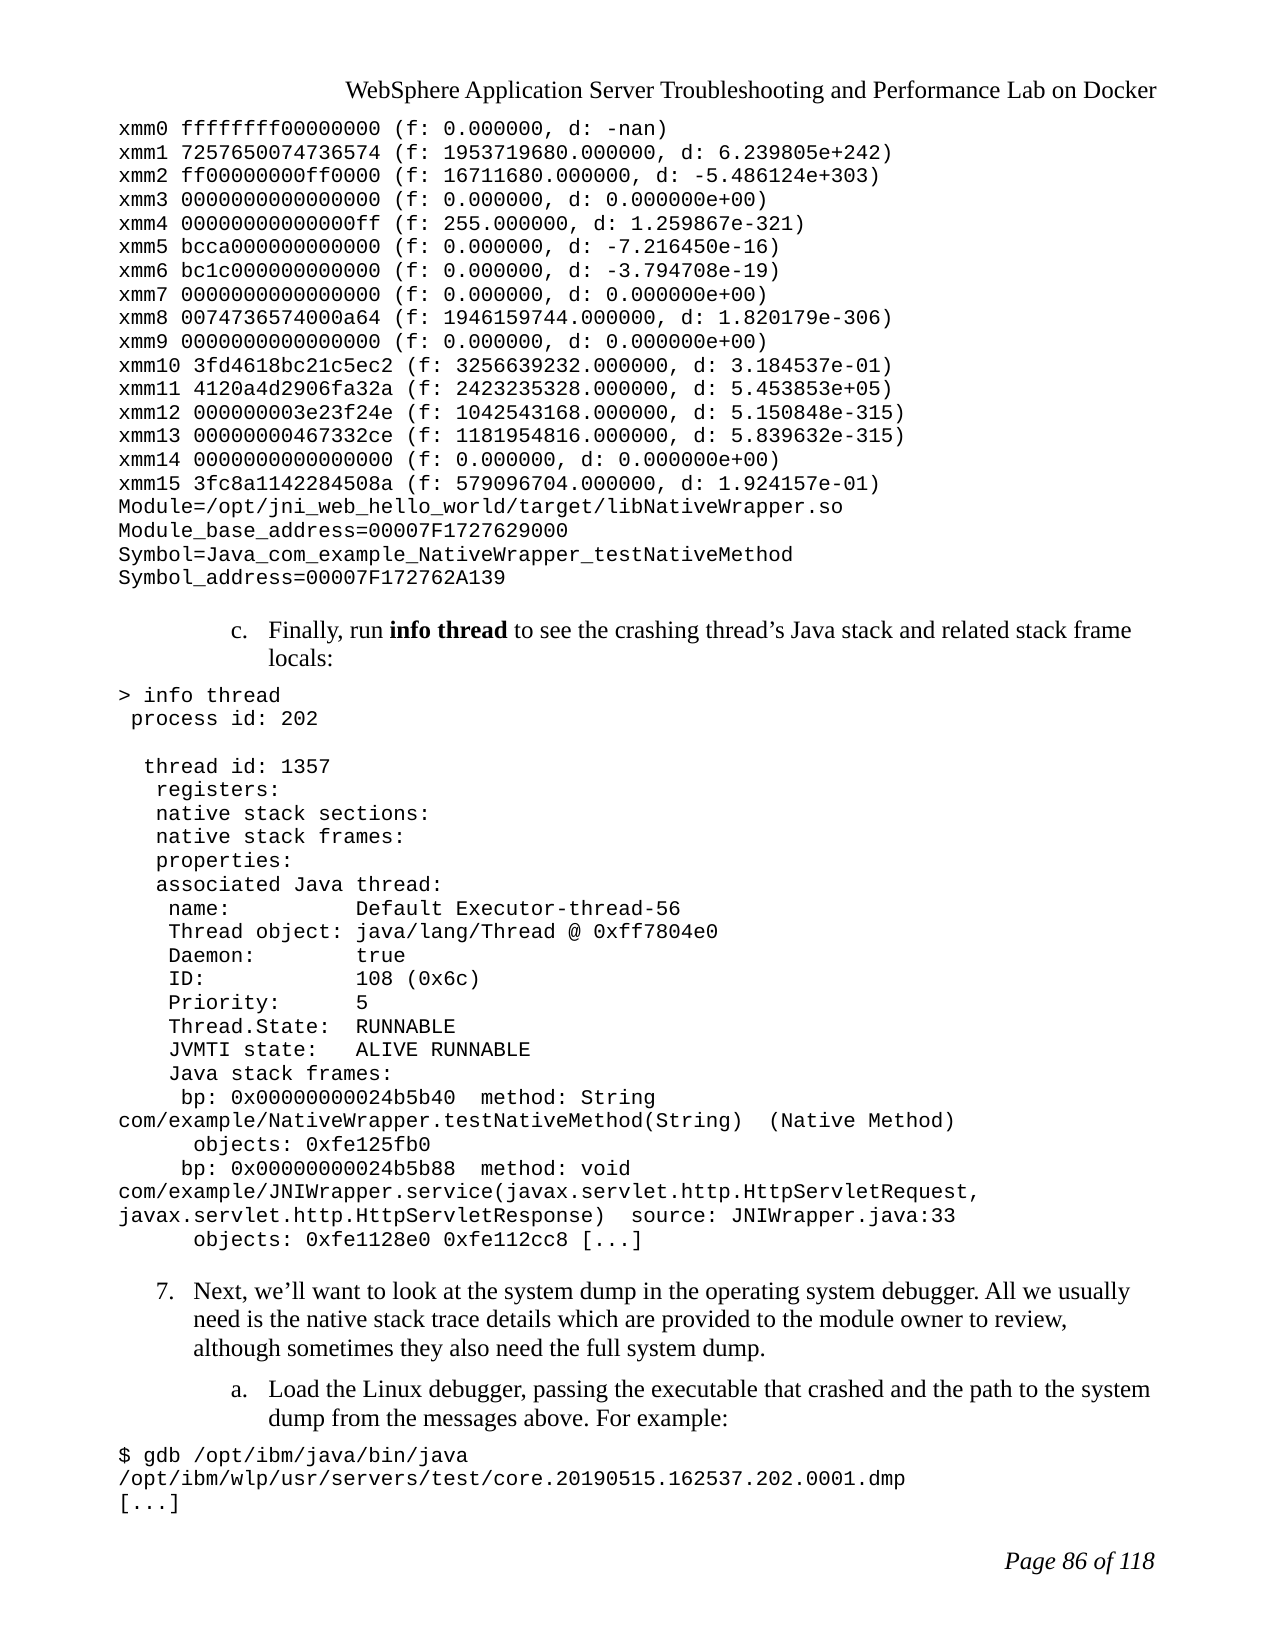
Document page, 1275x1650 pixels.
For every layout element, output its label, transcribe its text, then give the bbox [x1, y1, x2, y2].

text objects: 0xfe125fb0 [118, 1134, 1157, 1158]
text xmm15 3fc8a1142284508a (f: 579096704.000000, d: 1.924157e-01) [118, 473, 1157, 496]
text name: Default Executor-thread-56 [118, 897, 1157, 921]
text Thread object: java/lang/Thread @ 0xff7804e0 [118, 921, 1157, 945]
text xmm1 7257650074736574 (f: 1953719680.000000, d: 6.239805e+242) [118, 142, 1157, 165]
text xmm6 bc1c000000000000 (f: 0.000000, d: -3.794708e-19) [118, 260, 1157, 284]
list Next, we’ll want to look at the system dump in the operating system debugger. All we usually need is the native stack trace details which are provided to the module owner to review, although sometimes they also need the full system dump. [156, 1276, 1157, 1362]
text Symbol_address=00007F172762A139 [118, 567, 1157, 615]
text bp: 0x00000000024b5b88 method: void com/example/JNIWrapper.service(javax.servlet.http.HttpServletRequest, javax.servlet.http.HttpServletResponse) source: JNIWrapper.java:33 [118, 1158, 1157, 1228]
text properties: [118, 850, 1157, 874]
text native stack frames: [118, 827, 1157, 850]
text associated Java thread: [118, 874, 1157, 897]
list Finally, run info thread to see the crashing thread’s Java stack and related stack frame locals: [231, 615, 1157, 672]
text Priority: 5 [118, 992, 1157, 1016]
text xmm8 0074736574000a64 (f: 1946159744.000000, d: 1.820179e-306) [118, 307, 1157, 331]
text > info thread [118, 685, 1157, 708]
text xmm4 00000000000000ff (f: 255.000000, d: 1.259867e-321) [118, 213, 1157, 236]
text xmm3 0000000000000000 (f: 0.000000, d: 0.000000e+00) [118, 189, 1157, 213]
text registers: [118, 779, 1157, 803]
list Load the Linux debugger, passing the executable that crashed and the path to the system dump from the messages above. For example: [231, 1374, 1157, 1432]
text Module=/opt/jni_web_hello_world/target/libNativeWrapper.so [118, 496, 1157, 520]
text xmm2 ff00000000ff0000 (f: 16711680.000000, d: -5.486124e+303) [118, 165, 1157, 189]
text xmm11 4120a4d2906fa32a (f: 2423235328.000000, d: 5.453853e+05) [118, 378, 1157, 402]
text xmm0 ffffffff00000000 (f: 0.000000, d: -nan) [118, 118, 1157, 142]
text xmm14 0000000000000000 (f: 0.000000, d: 0.000000e+00) [118, 449, 1157, 473]
text $ gdb /opt/ibm/java/bin/java /opt/ibm/wlp/usr/servers/test/core.20190515.162537.202.0001.dmp [118, 1444, 1157, 1492]
text process id: 202 [118, 708, 1157, 732]
text Java stack frames: [118, 1063, 1157, 1087]
text Daemon: true [118, 945, 1157, 968]
text thread id: 1357 [118, 756, 1157, 779]
text Thread.State: RUNNABLE [118, 1016, 1157, 1039]
text ID: 108 (0x6c) [118, 968, 1157, 992]
text xmm12 000000003e23f24e (f: 1042543168.000000, d: 5.150848e-315) [118, 402, 1157, 426]
text bp: 0x00000000024b5b40 method: String com/example/NativeWrapper.testNativeMethod(String) (Native Method) [118, 1087, 1157, 1134]
text xmm9 0000000000000000 (f: 0.000000, d: 0.000000e+00) [118, 331, 1157, 354]
text native stack sections: [118, 803, 1157, 827]
text objects: 0xfe1128e0 0xfe112cc8 [...] [118, 1228, 1157, 1276]
text xmm7 0000000000000000 (f: 0.000000, d: 0.000000e+00) [118, 284, 1157, 307]
text Module_base_address=00007F1727629000 Symbol=Java_com_example_NativeWrapper_testNativeMethod [118, 520, 1157, 567]
text JVMTI state: ALIVE RUNNABLE [118, 1039, 1157, 1063]
text xmm5 bcca000000000000 (f: 0.000000, d: -7.216450e-16) [118, 236, 1157, 260]
text xmm10 3fd4618bc21c5ec2 (f: 3256639232.000000, d: 3.184537e-01) [118, 354, 1157, 378]
text [...] [118, 1492, 1157, 1516]
text xmm13 00000000467332ce (f: 1181954816.000000, d: 5.839632e-315) [118, 426, 1157, 449]
